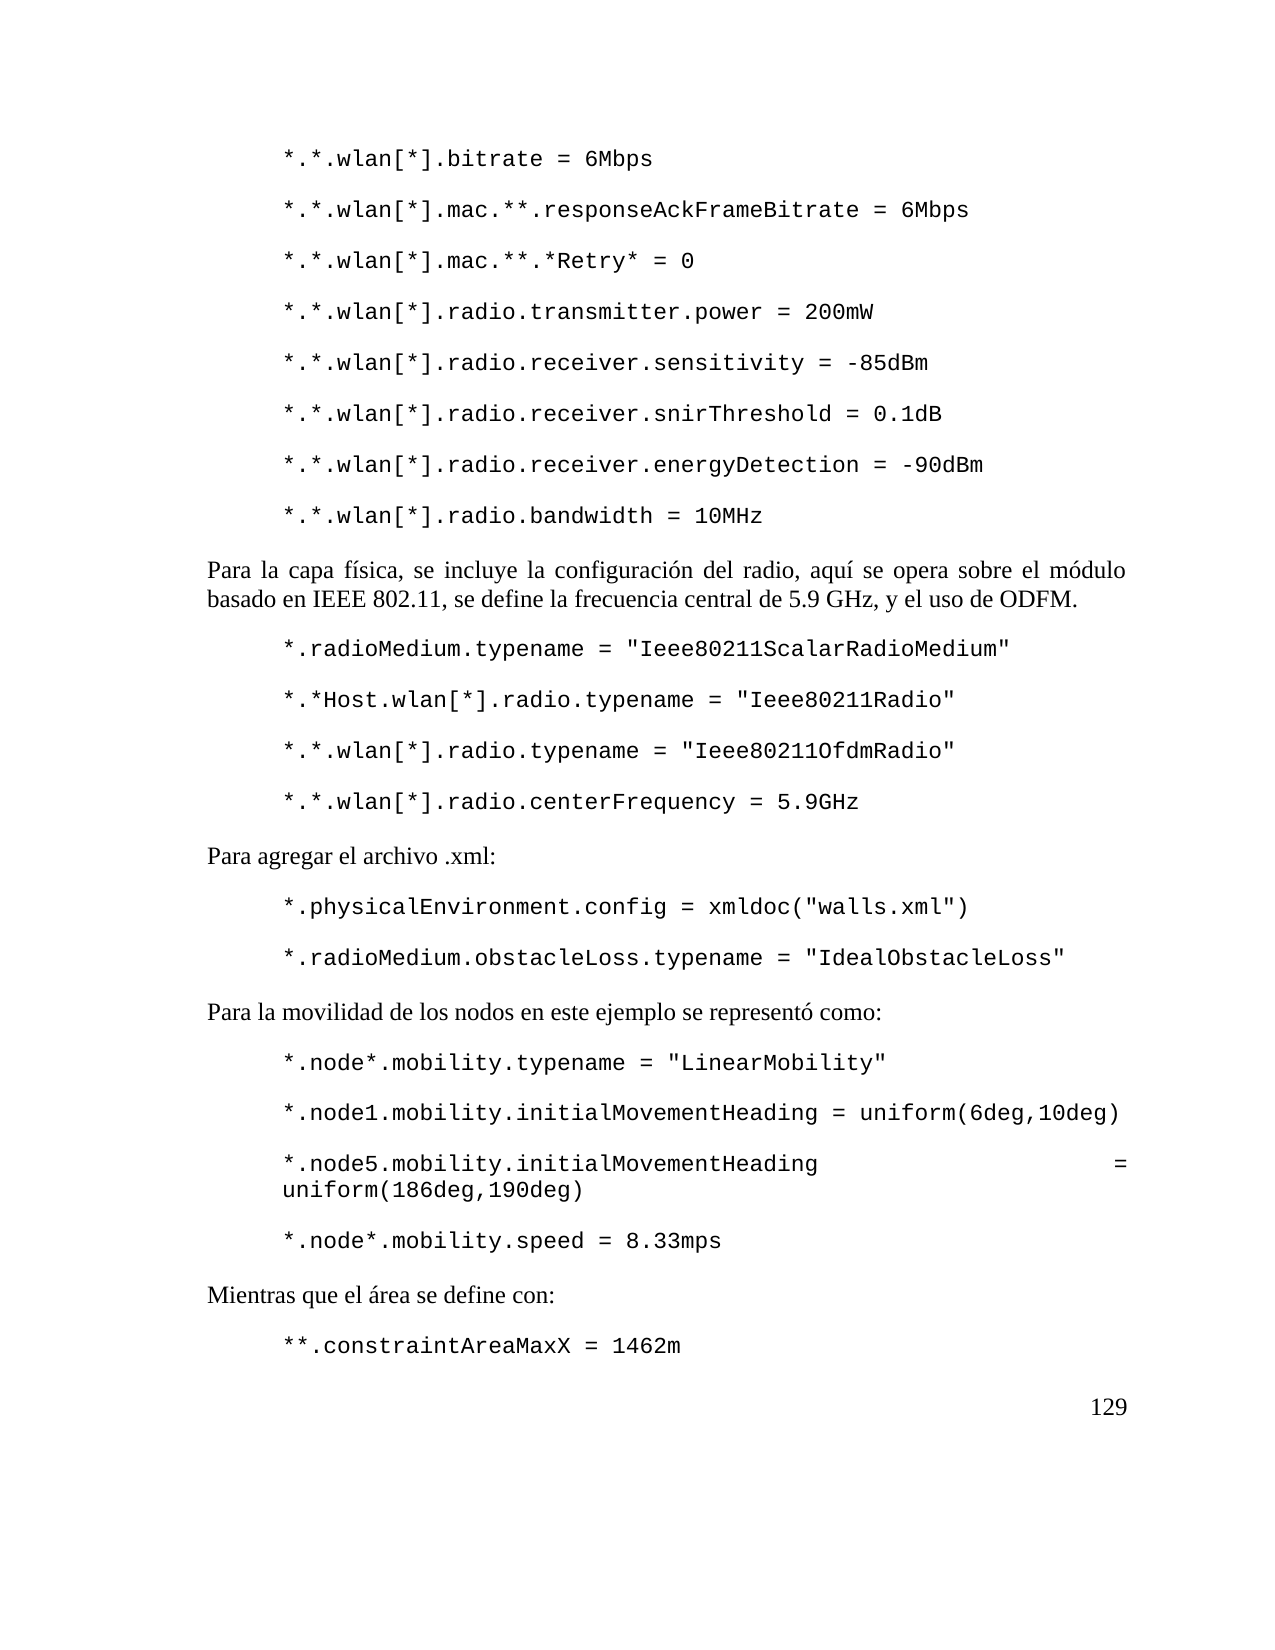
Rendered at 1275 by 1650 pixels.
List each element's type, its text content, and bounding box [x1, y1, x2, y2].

text *.*.wlan[*].mac.**.*Retry* = 0 [282, 249, 1127, 276]
text *.*.wlan[*].radio.receiver.snirThreshold = 0.1dB [282, 402, 1127, 428]
text *.*.wlan[*].radio.receiver.sensitivity = -85dBm [282, 351, 1127, 377]
text *.node*.mobility.speed = 8.33mps [282, 1229, 1127, 1256]
text *.*.wlan[*].radio.centerFrequency = 5.9GHz [282, 791, 1127, 816]
text *.*.wlan[*].radio.receiver.energyDetection = -90dBm [282, 453, 1127, 479]
text *.radioMedium.obstacleLoss.typename = "IdealObstacleLoss" [282, 946, 1127, 972]
text *.node5.mobility.initialMovementHeading = uniform(186deg,190deg) [282, 1153, 1127, 1204]
text *.node1.mobility.initialMovementHeading = uniform(6deg,10deg) [282, 1102, 1127, 1128]
text Mientras que el área se define con: [207, 1281, 1127, 1309]
text **.constraintAreaMaxX = 1462m [282, 1334, 1127, 1360]
text *.*.wlan[*].bitrate = 6Mbps [282, 148, 1127, 174]
text Para la movilidad de los nodos en este ejemplo se representó como: [207, 997, 1127, 1026]
text Para agregar el archivo .xml: [207, 841, 1127, 870]
text *.*.wlan[*].radio.bandwidth = 10MHz [282, 504, 1127, 530]
text *.*.wlan[*].mac.**.responseAckFrameBitrate = 6Mbps [282, 199, 1127, 224]
text Para la capa física, se incluye la configuración del radio, aquí se opera sobre el módulo basado en IEEE 802.11, se define la frecuencia central de 5.9 GHz, y el uso de ODFM. [207, 555, 1127, 613]
text *.*Host.wlan[*].radio.typename = "Ieee80211Radio" [282, 689, 1127, 714]
text *.*.wlan[*].radio.transmitter.power = 200mW [282, 301, 1127, 326]
text *.physicalEnvironment.config = xmldoc("walls.xml") [282, 895, 1127, 921]
text *.node*.mobility.typename = "LinearMobility" [282, 1051, 1127, 1077]
text *.*.wlan[*].radio.typename = "Ieee80211OfdmRadio" [282, 739, 1127, 766]
text *.radioMedium.typename = "Ieee80211ScalarRadioMedium" [282, 638, 1127, 664]
